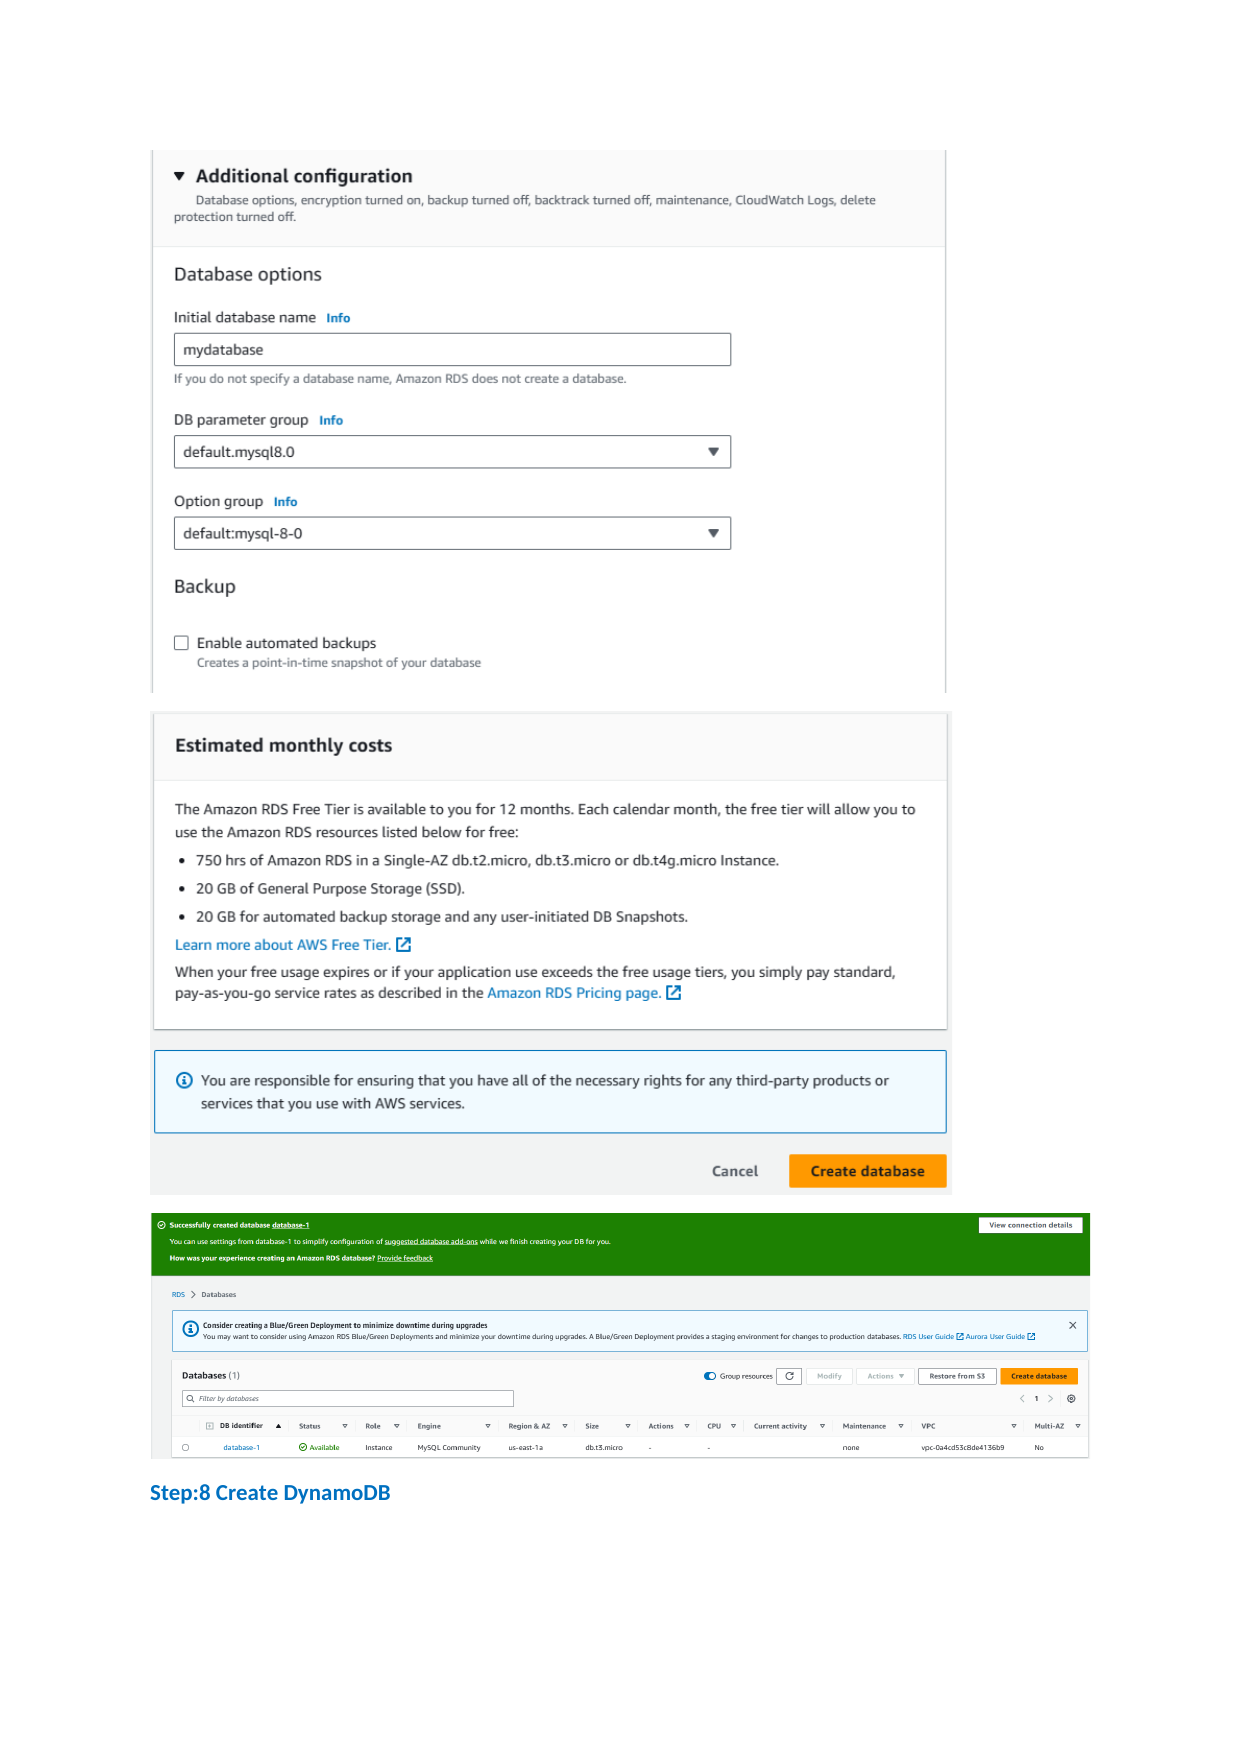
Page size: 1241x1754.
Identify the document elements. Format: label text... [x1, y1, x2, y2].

picture [150, 1213, 1091, 1459]
text Step:8 Create DynamoDB [150, 1478, 1090, 1506]
picture [150, 150, 947, 693]
picture [150, 711, 953, 1195]
